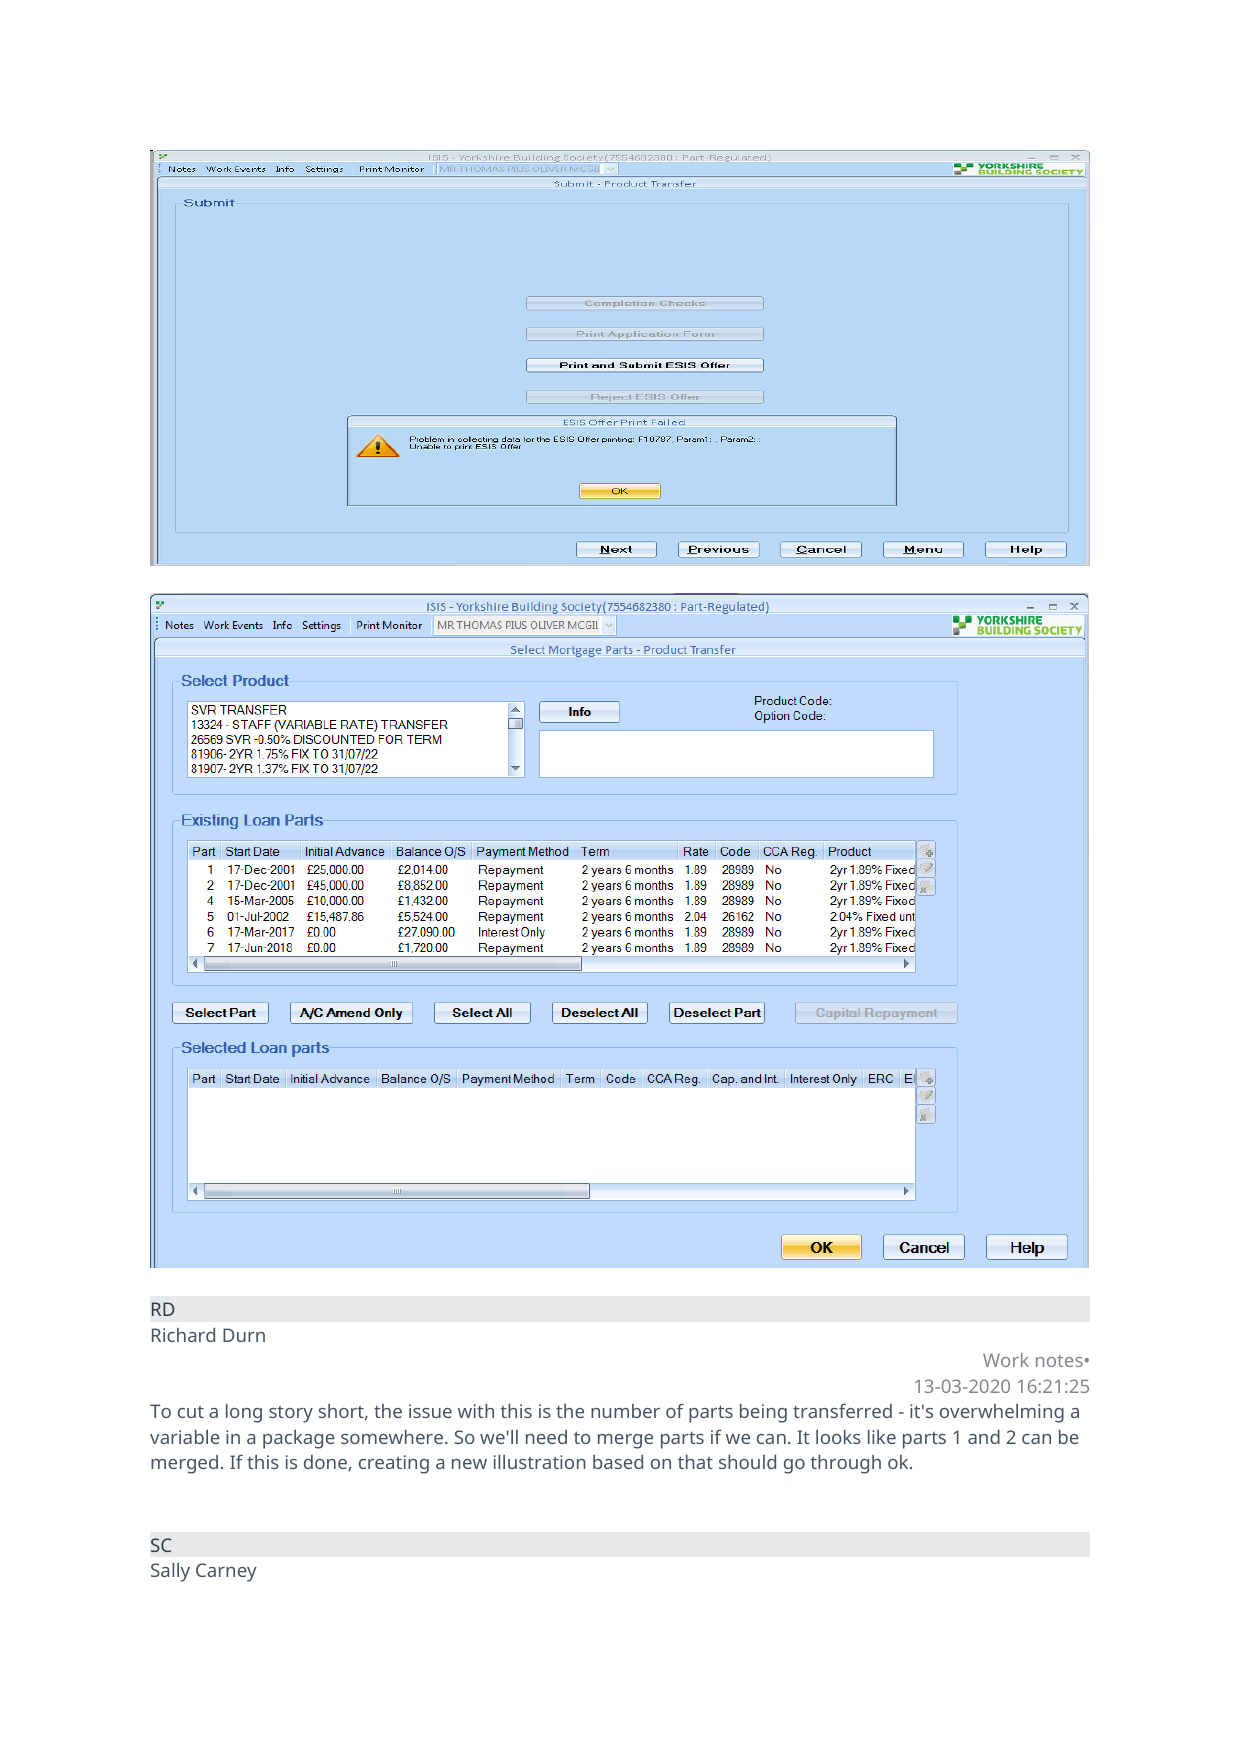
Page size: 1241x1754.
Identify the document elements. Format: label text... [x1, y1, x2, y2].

text 13-03-2020 16:21:25 [150, 1373, 1090, 1398]
text SC [150, 1532, 1090, 1557]
text Work notes• [150, 1347, 1090, 1373]
picture [150, 593, 1089, 1268]
text To cut a long story short, the issue with this is the number of parts being transferred - it's overwhelming a variable in a package somewhere. So we'll need to merge parts if we can. It looks like parts 1 and 2 can be merged. If this is done, creating a new illustration based on that should go through ok. [150, 1398, 1090, 1475]
text Richard Durn [150, 1322, 1090, 1347]
picture [150, 150, 1091, 566]
text RD [150, 1296, 1090, 1322]
text Sally Carney [150, 1557, 1090, 1583]
